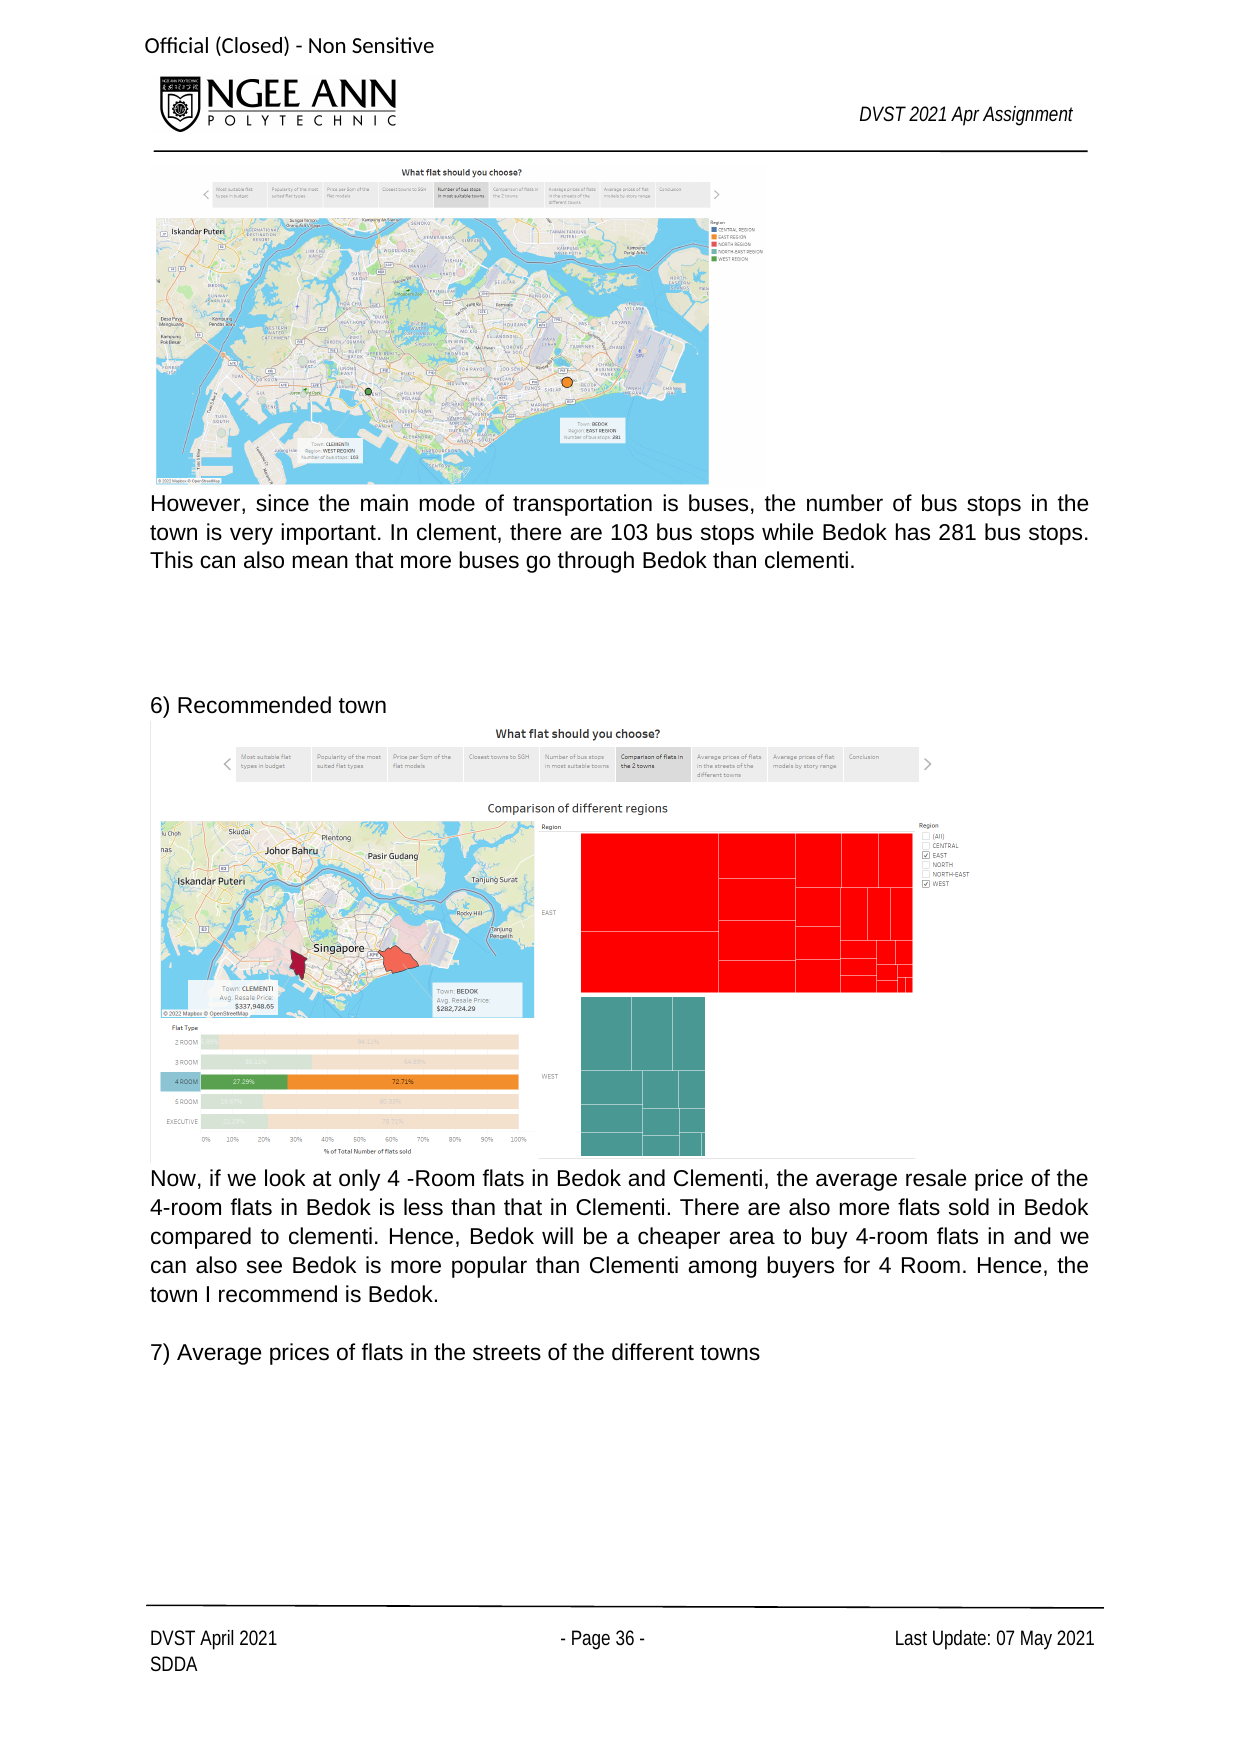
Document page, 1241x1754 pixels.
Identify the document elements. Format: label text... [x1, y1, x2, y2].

picture [150, 75, 402, 134]
text 6) Recommended town [150, 692, 1090, 718]
picture [150, 165, 766, 487]
text 7) Average prices of flats in the streets of the different towns [150, 1339, 1090, 1365]
text Now, if we look at only 4 -Room flats in Bedok and Clementi, the average resale price of the 4-room flats in Bedok is less than that in Clementi. There are also more flats sold in Bedok compared to clementi. Hence, Bedok will be a cheaper area to buy 4-room flats in and we can also see Bedok is more popular than Clementi among buyers for 4 Room. Hence, the town I recommend is Bedok. [150, 1165, 1090, 1307]
picture [150, 721, 984, 1163]
text However, since the main mode of transportation is buses, the number of bus stops in the town is very important. In clement, there are 103 bus stops while Bedok has 281 bus stops. This can also mean that more buses go through Bedok than clementi. [150, 489, 1090, 574]
